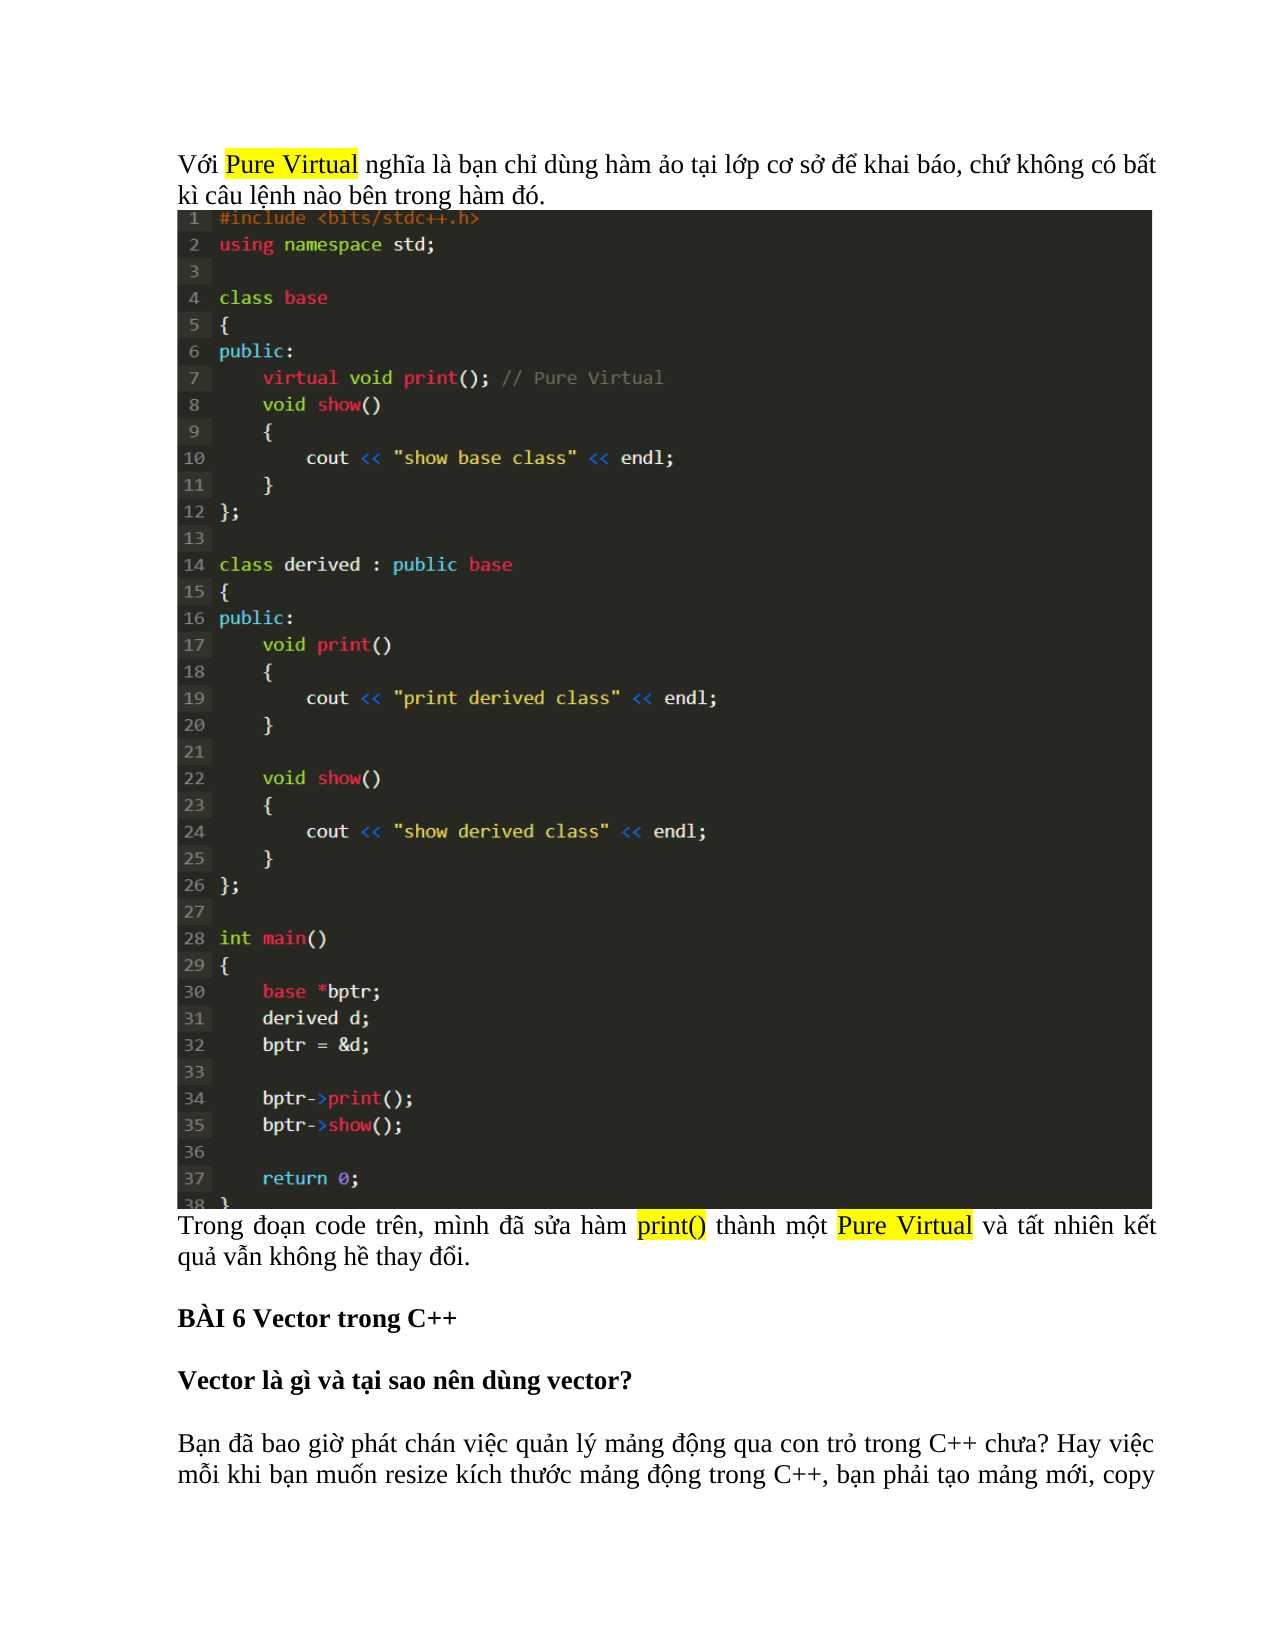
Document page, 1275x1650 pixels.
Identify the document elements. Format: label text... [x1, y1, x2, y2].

text Với Pure Virtual nghĩa là bạn chỉ dùng hàm ảo tại lớp cơ sở để khai báo, chứ không có bất kì câu lệnh nào bên trong hàm đó. [177, 148, 1157, 210]
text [177, 1427, 1157, 1489]
picture [177, 210, 1153, 1209]
text Trong đoạn code trên, mình đã sửa hàm print() thành một Pure Virtual và tất nhiên kết quả vẫn không hề thay đổi. [177, 1209, 1157, 1271]
text BÀI 6 Vector trong C++ [177, 1302, 1157, 1333]
text Vector là gì và tại sao nên dùng vector? [177, 1364, 1157, 1396]
